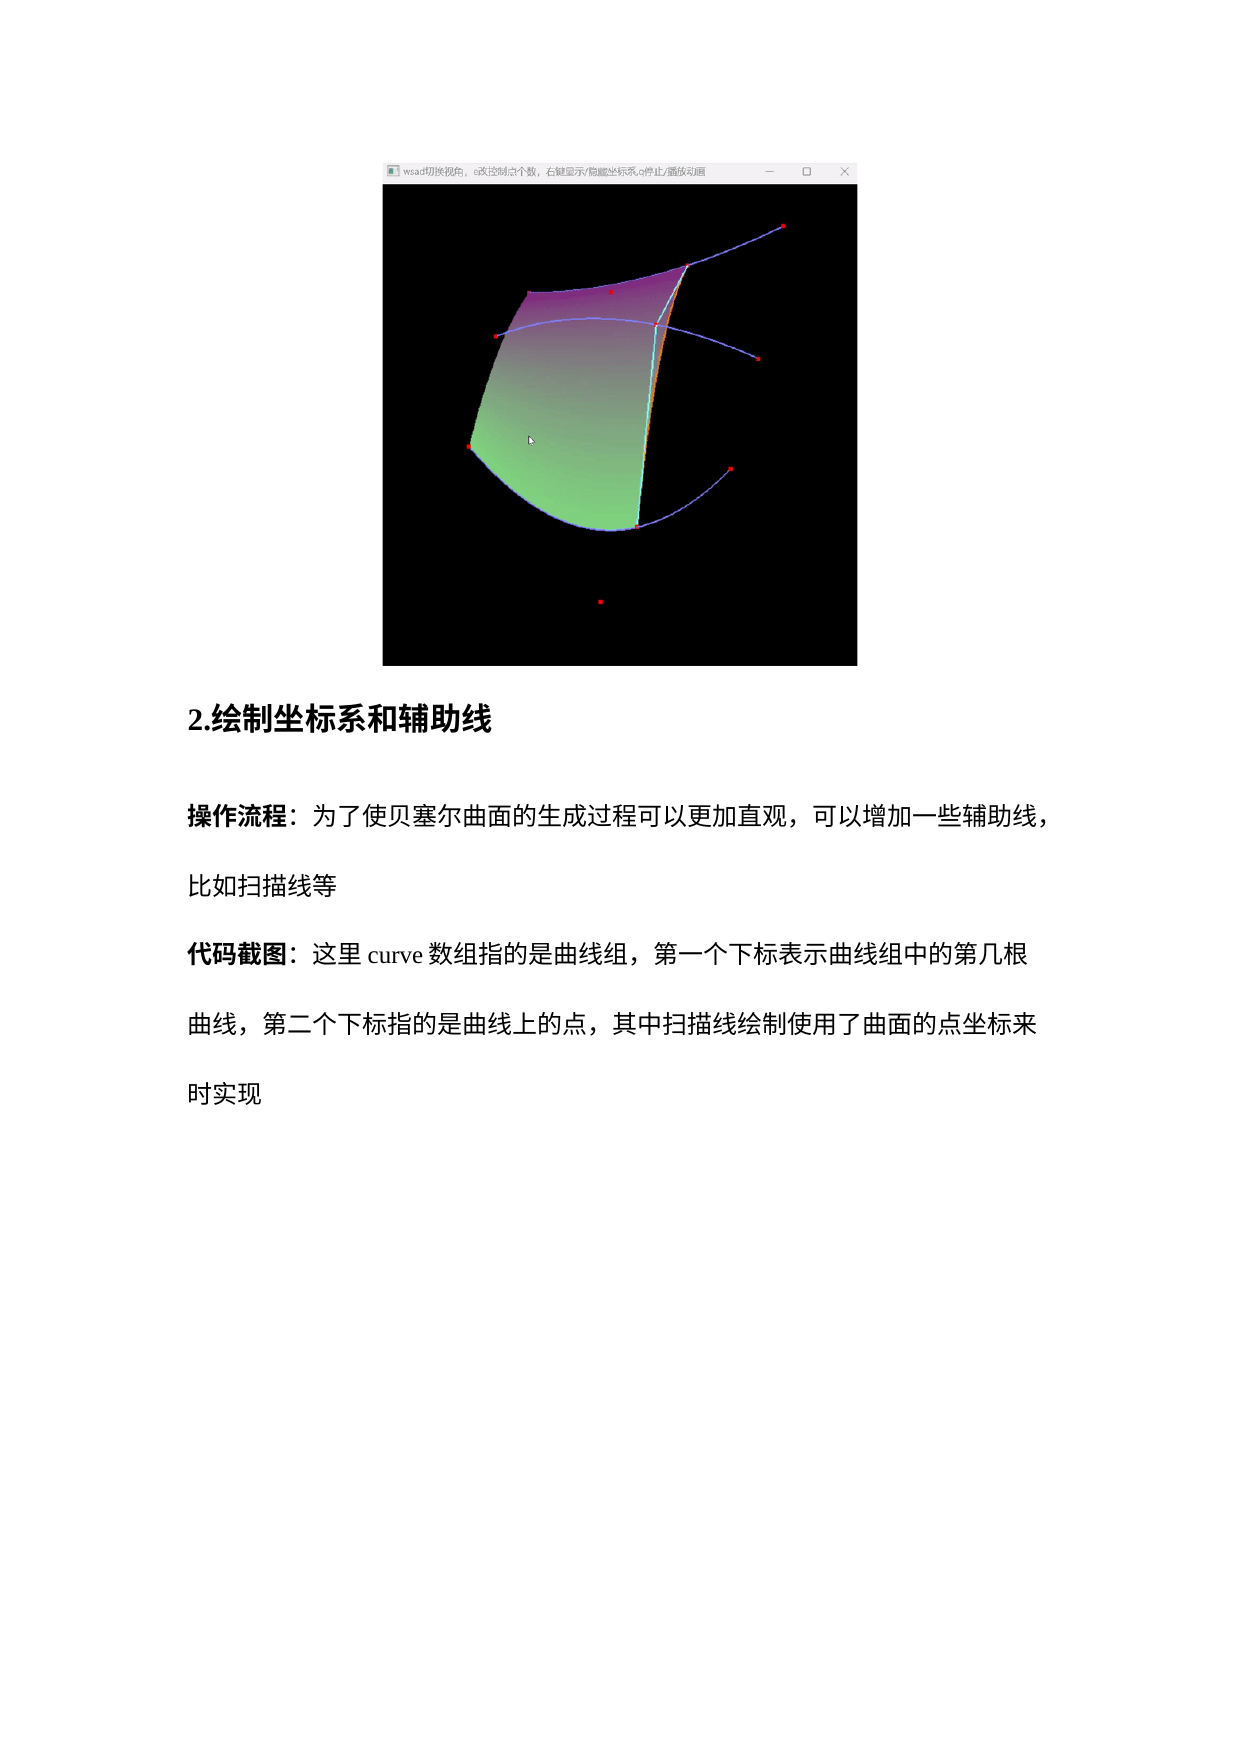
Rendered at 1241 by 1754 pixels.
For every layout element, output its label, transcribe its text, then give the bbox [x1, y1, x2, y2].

picture [382, 162, 858, 666]
text 代码截图：这里curve数组指的是曲线组，第一个下标表示曲线组中的第几根曲线，第二个下标指的是曲线上的点，其中扫描线绘制使用了曲面的点坐标来时实现 [187, 920, 1053, 1125]
text 操作流程：为了使贝塞尔曲面的生成过程可以更加直观，可以增加一些辅助线，比如扫描线等 [187, 782, 1053, 917]
subtitle 2.绘制坐标系和辅助线 [187, 684, 1053, 749]
